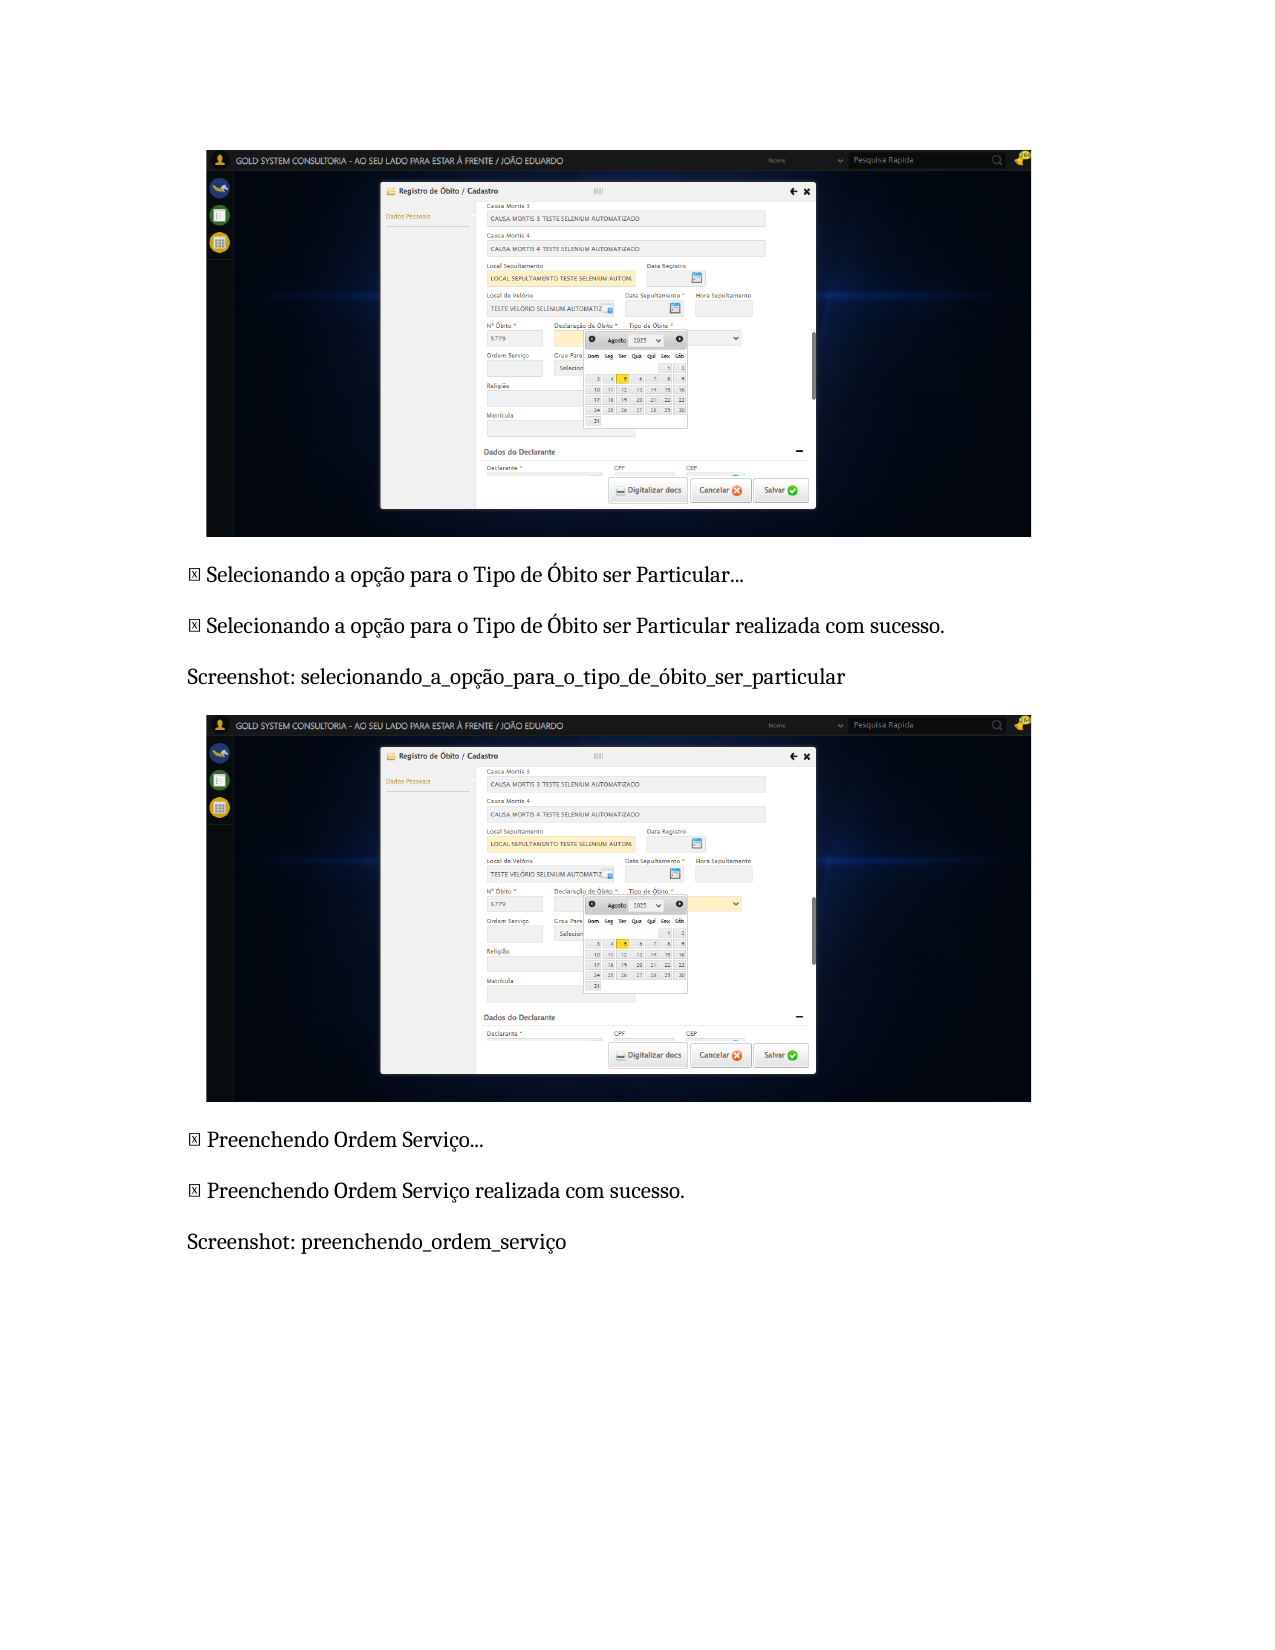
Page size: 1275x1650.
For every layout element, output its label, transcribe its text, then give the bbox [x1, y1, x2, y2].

picture [206, 715, 1032, 1102]
text Screenshot: selecionando_a_opção_para_o_tipo_de_óbito_ser_particular [187, 664, 1087, 690]
text ✅ Preenchendo Ordem Serviço realizada com sucesso. [187, 1178, 1087, 1204]
picture [206, 150, 1032, 537]
text ✅ Selecionando a opção para o Tipo de Óbito ser Particular realizada com sucesso. [187, 613, 1087, 639]
text Screenshot: preenchendo_ordem_serviço [187, 1229, 1087, 1255]
text 🔄 Preenchendo Ordem Serviço... [187, 1127, 1087, 1153]
text 🔄 Selecionando a opção para o Tipo de Óbito ser Particular... [187, 562, 1087, 588]
